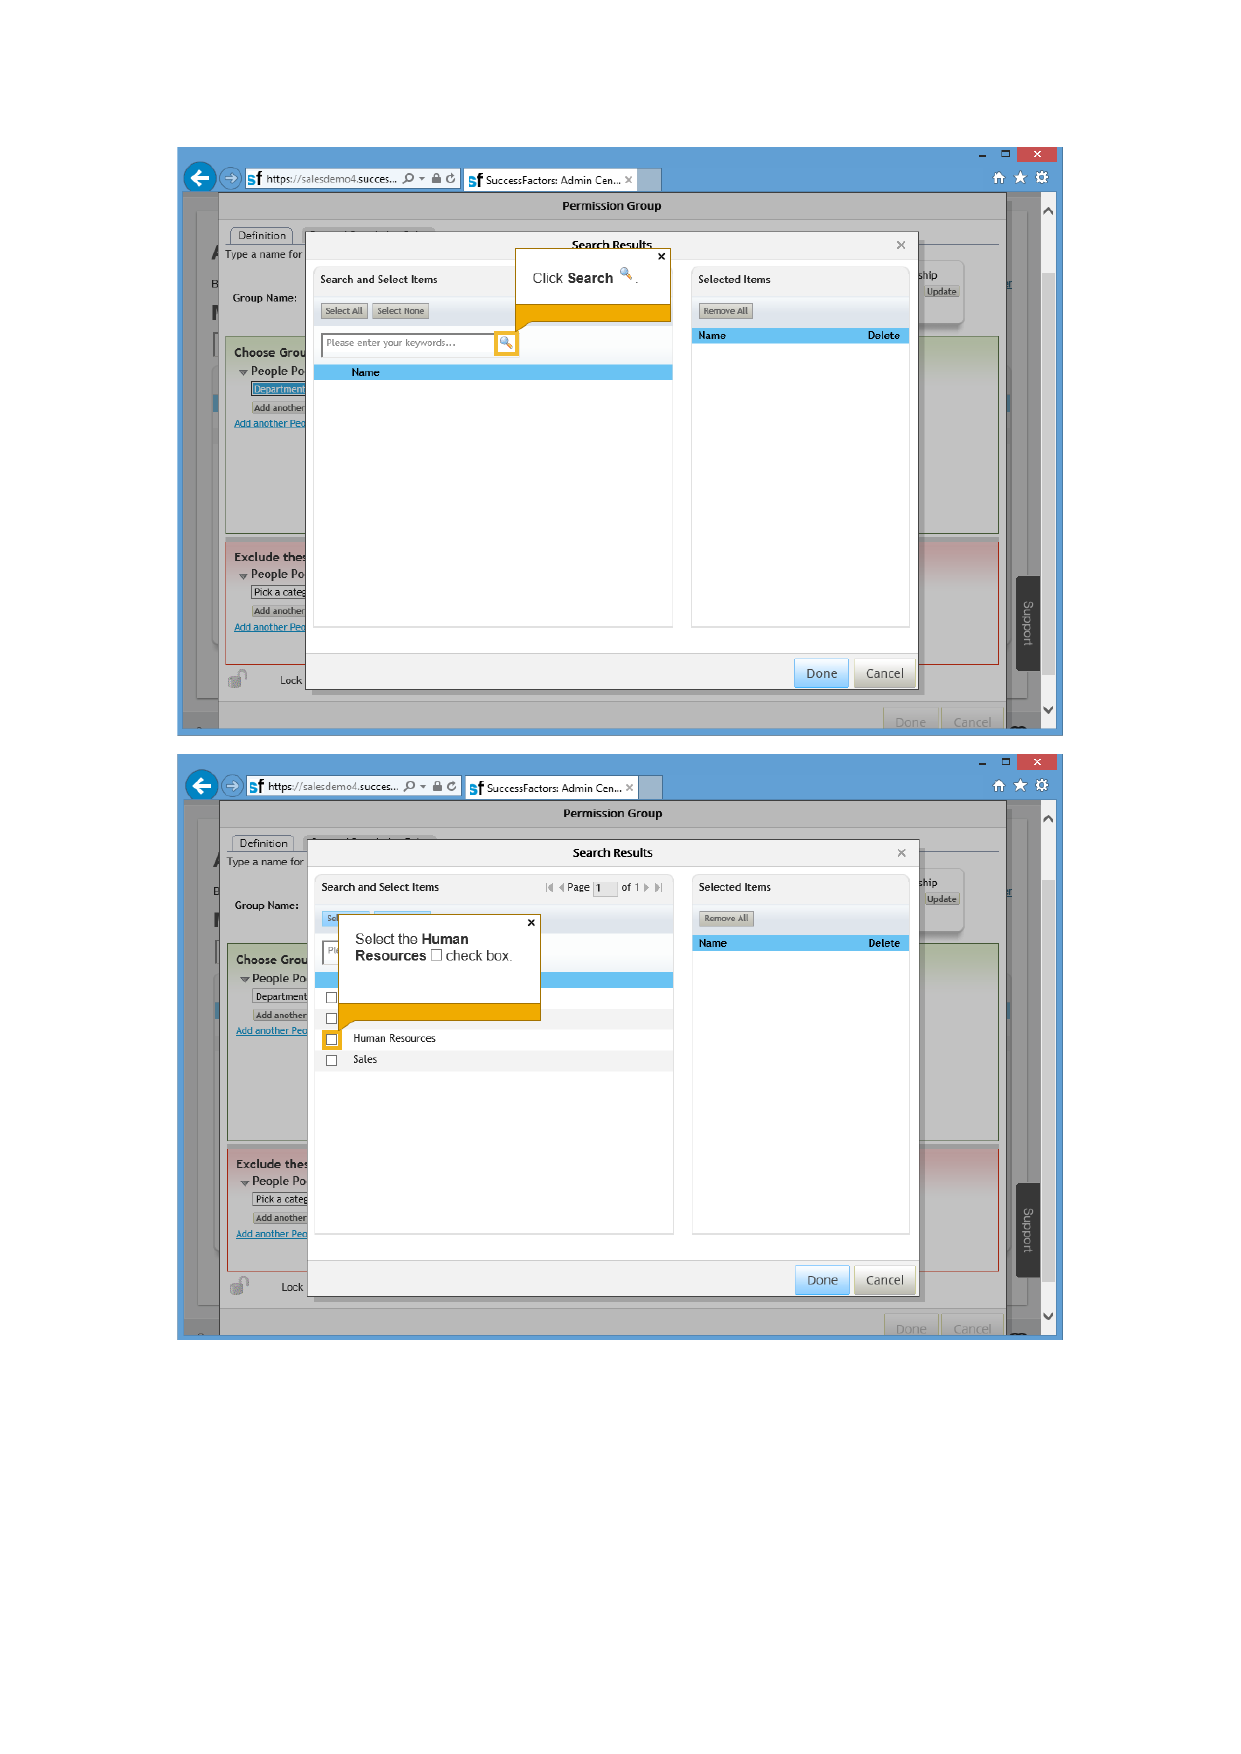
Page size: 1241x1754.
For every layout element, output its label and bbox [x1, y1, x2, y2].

picture [177, 754, 1063, 1340]
picture [177, 147, 1063, 736]
